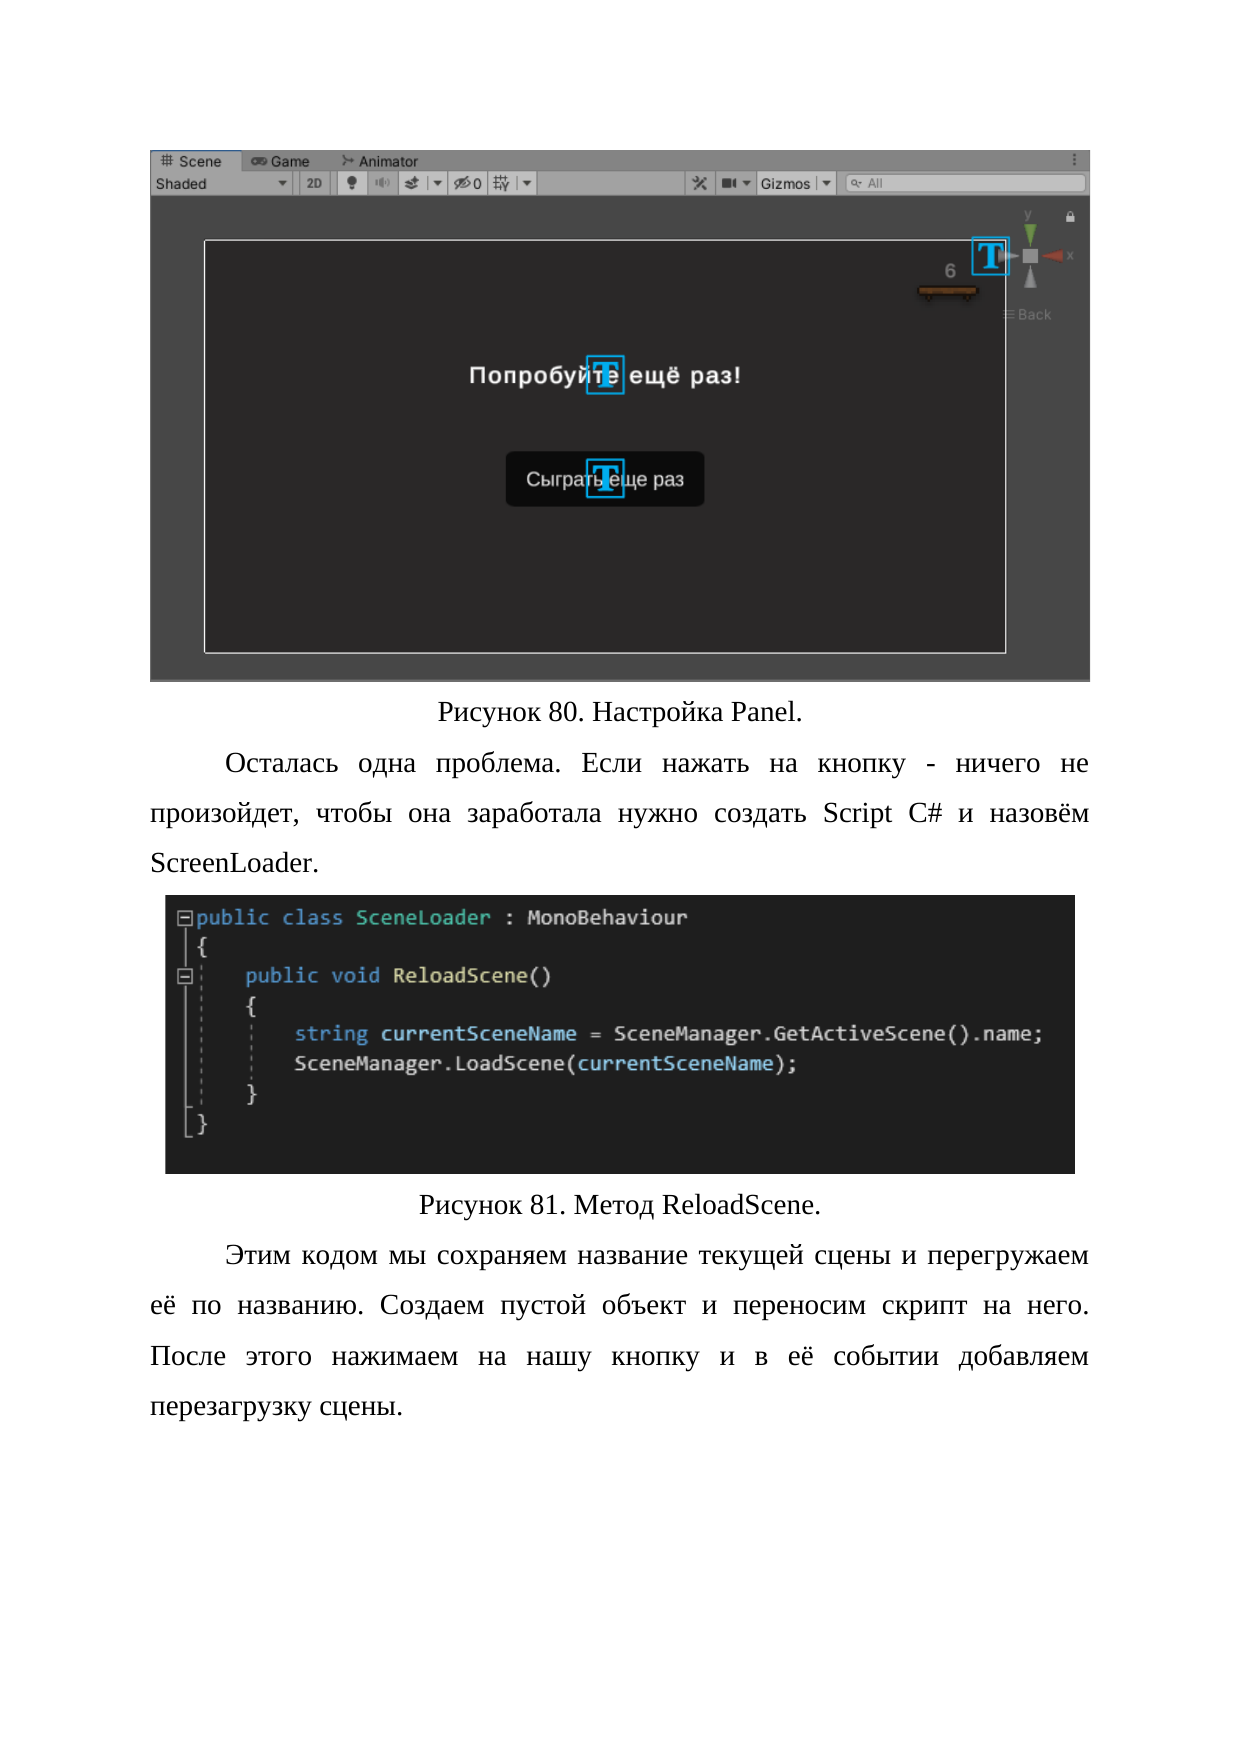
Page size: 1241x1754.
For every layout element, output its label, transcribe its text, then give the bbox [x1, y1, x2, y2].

picture [165, 895, 1075, 1174]
text Рисунок 80. Настройка Panel. [150, 694, 1090, 728]
text Осталась одна проблема. Если нажать на кнопку - ничего не произойдет, чтобы она заработала нужно создать Script C# и назовём ScreenLoader. [150, 745, 1090, 879]
picture [150, 150, 1091, 682]
text Этим кодом мы сохраняем название текущей сцены и перегружаем её по названию. Создаем пустой объект и переносим скрипт на него. После этого нажимаем на нашу кнопку и в её событии добавляем перезагрузку сцены. [150, 1237, 1090, 1422]
text Рисунок 81. Метод ReloadScene. [150, 1187, 1090, 1220]
